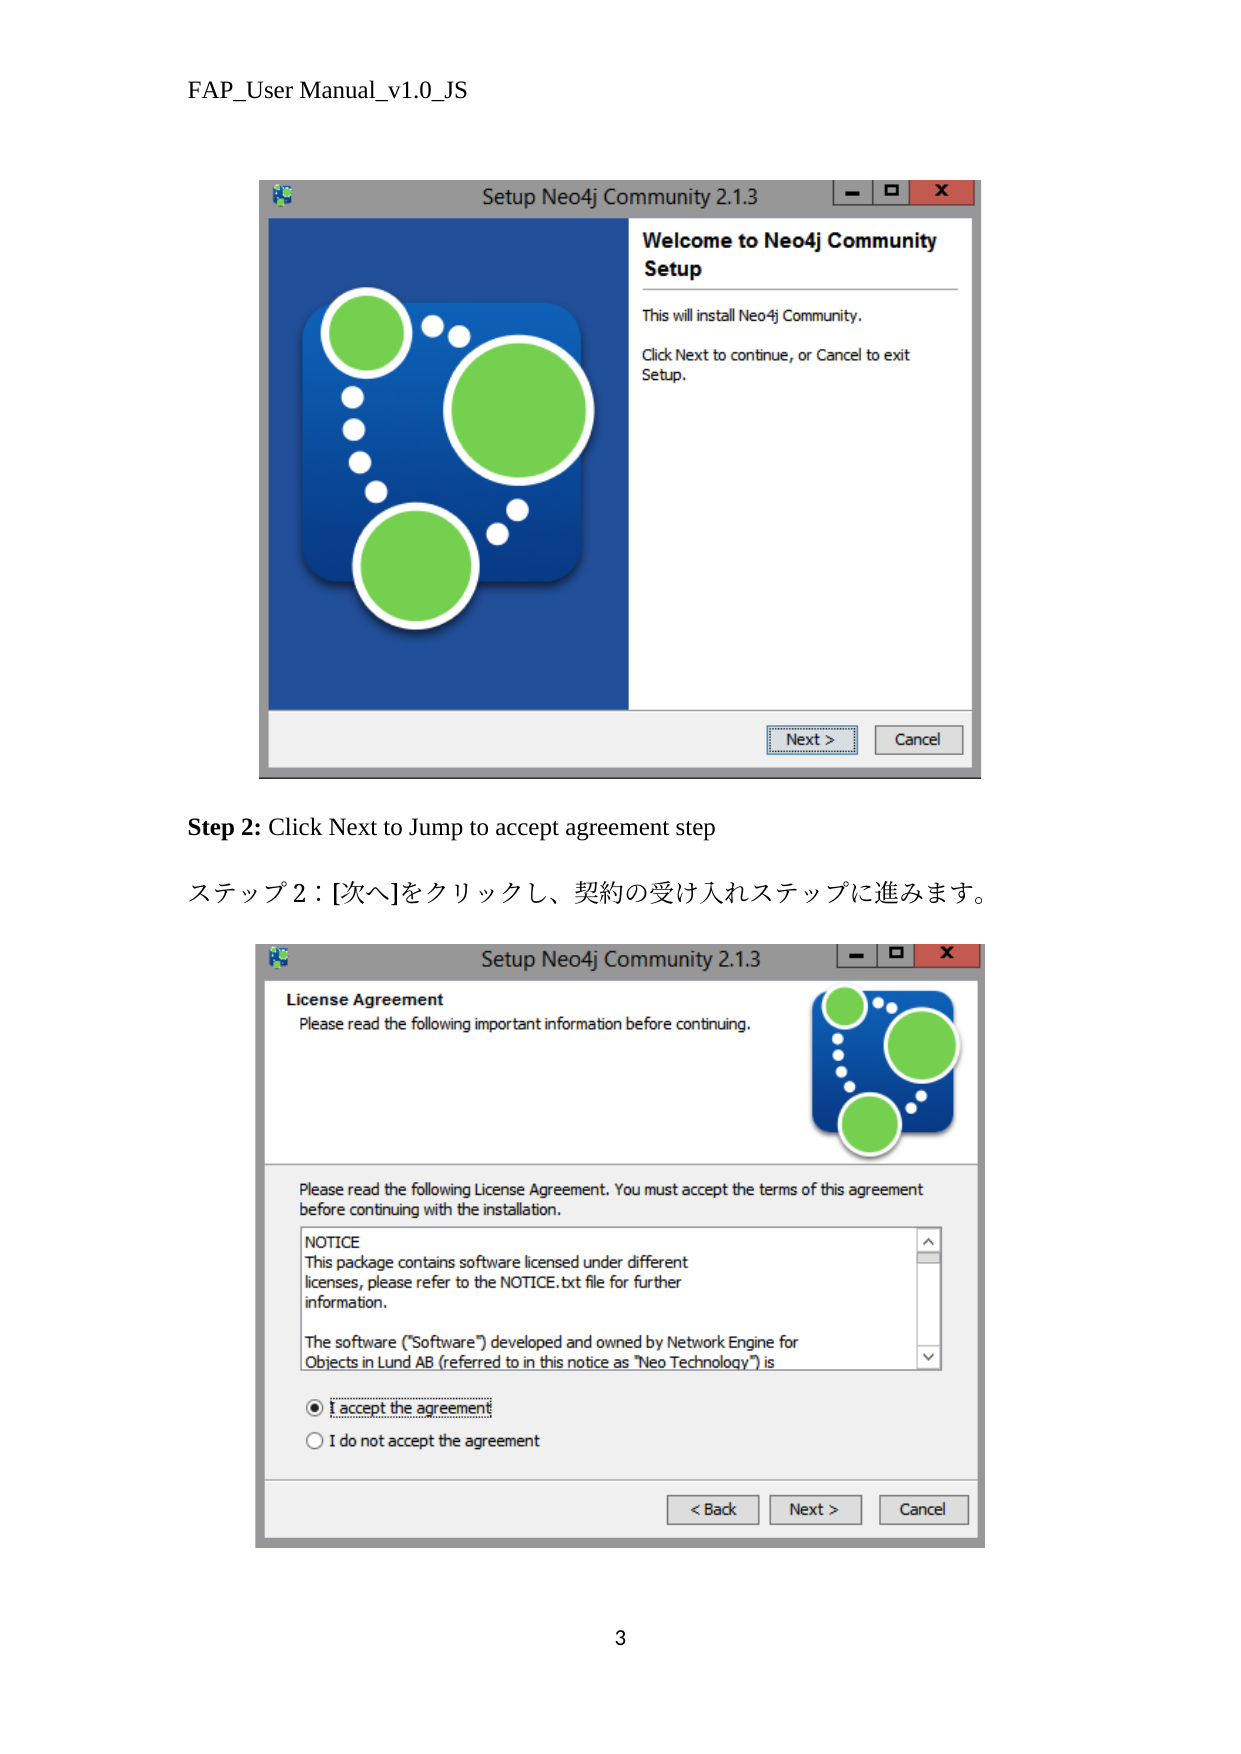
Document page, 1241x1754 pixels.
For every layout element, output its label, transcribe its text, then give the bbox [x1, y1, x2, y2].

text ステップ2：[次へ]をクリックし、契約の受け入れステップに進みます。 [187, 874, 1053, 910]
picture [259, 180, 982, 779]
text Step 2: Click Next to Jump to accept agreement step [187, 812, 1053, 841]
picture [255, 944, 985, 1548]
